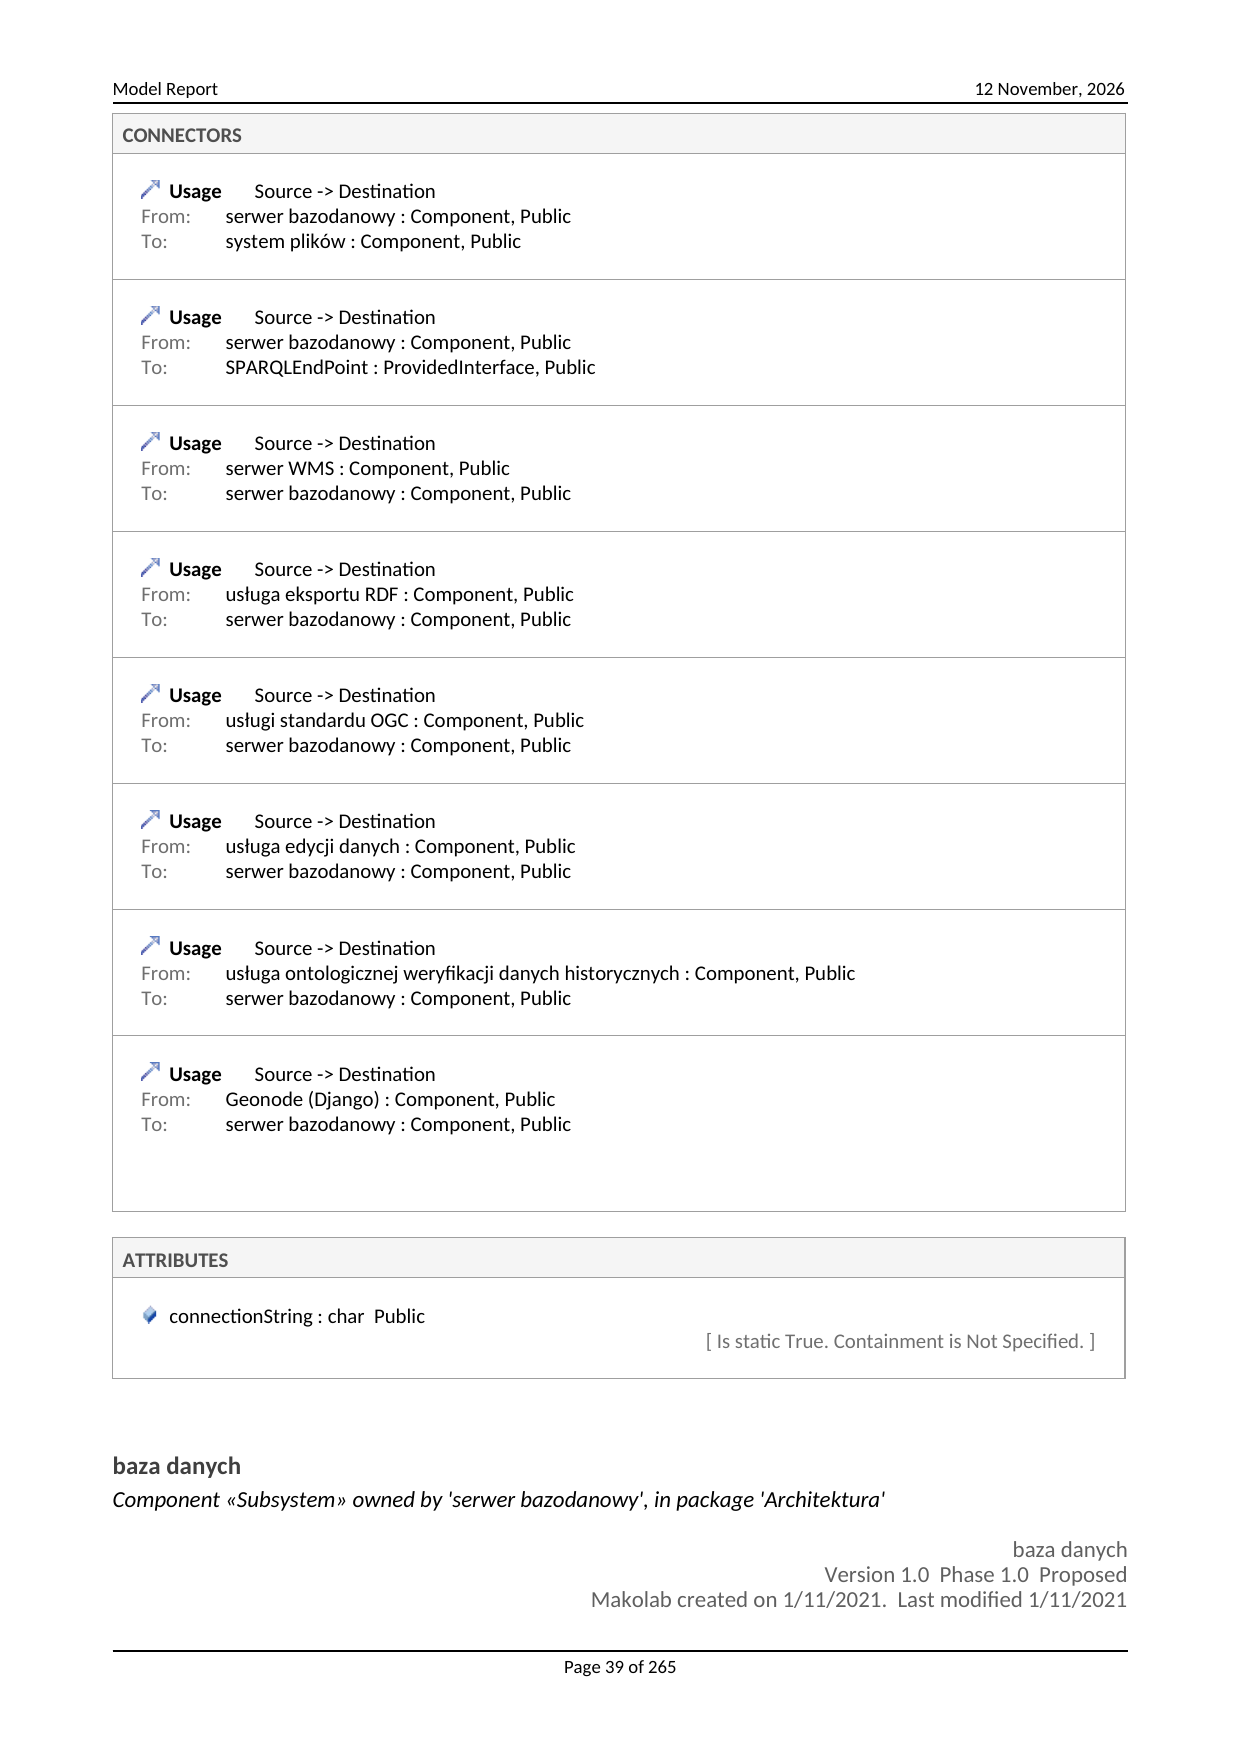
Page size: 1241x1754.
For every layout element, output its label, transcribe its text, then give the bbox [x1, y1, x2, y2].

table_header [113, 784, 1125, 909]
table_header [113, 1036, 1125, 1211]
text baza danych [112, 1537, 1128, 1562]
picture [141, 684, 160, 703]
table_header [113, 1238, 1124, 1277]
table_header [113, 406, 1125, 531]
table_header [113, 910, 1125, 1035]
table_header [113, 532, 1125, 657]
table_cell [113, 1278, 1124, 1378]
picture [141, 558, 160, 577]
picture [141, 936, 160, 955]
text Makolab created on 1/11/2021. Last modified 1/11/2021 [112, 1587, 1128, 1612]
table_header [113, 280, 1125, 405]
picture [141, 1062, 160, 1081]
picture [141, 1304, 160, 1324]
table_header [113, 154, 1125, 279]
picture [141, 432, 160, 451]
picture [141, 306, 160, 325]
subtitle baza danych [112, 1454, 1128, 1479]
text Version 1.0 Phase 1.0 Proposed [112, 1562, 1128, 1587]
text Component «Subsystem» owned by 'serwer bazodanowy', in package 'Architektura' [112, 1487, 1128, 1512]
picture [141, 810, 160, 829]
picture [141, 180, 160, 199]
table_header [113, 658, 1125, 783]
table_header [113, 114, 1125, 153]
